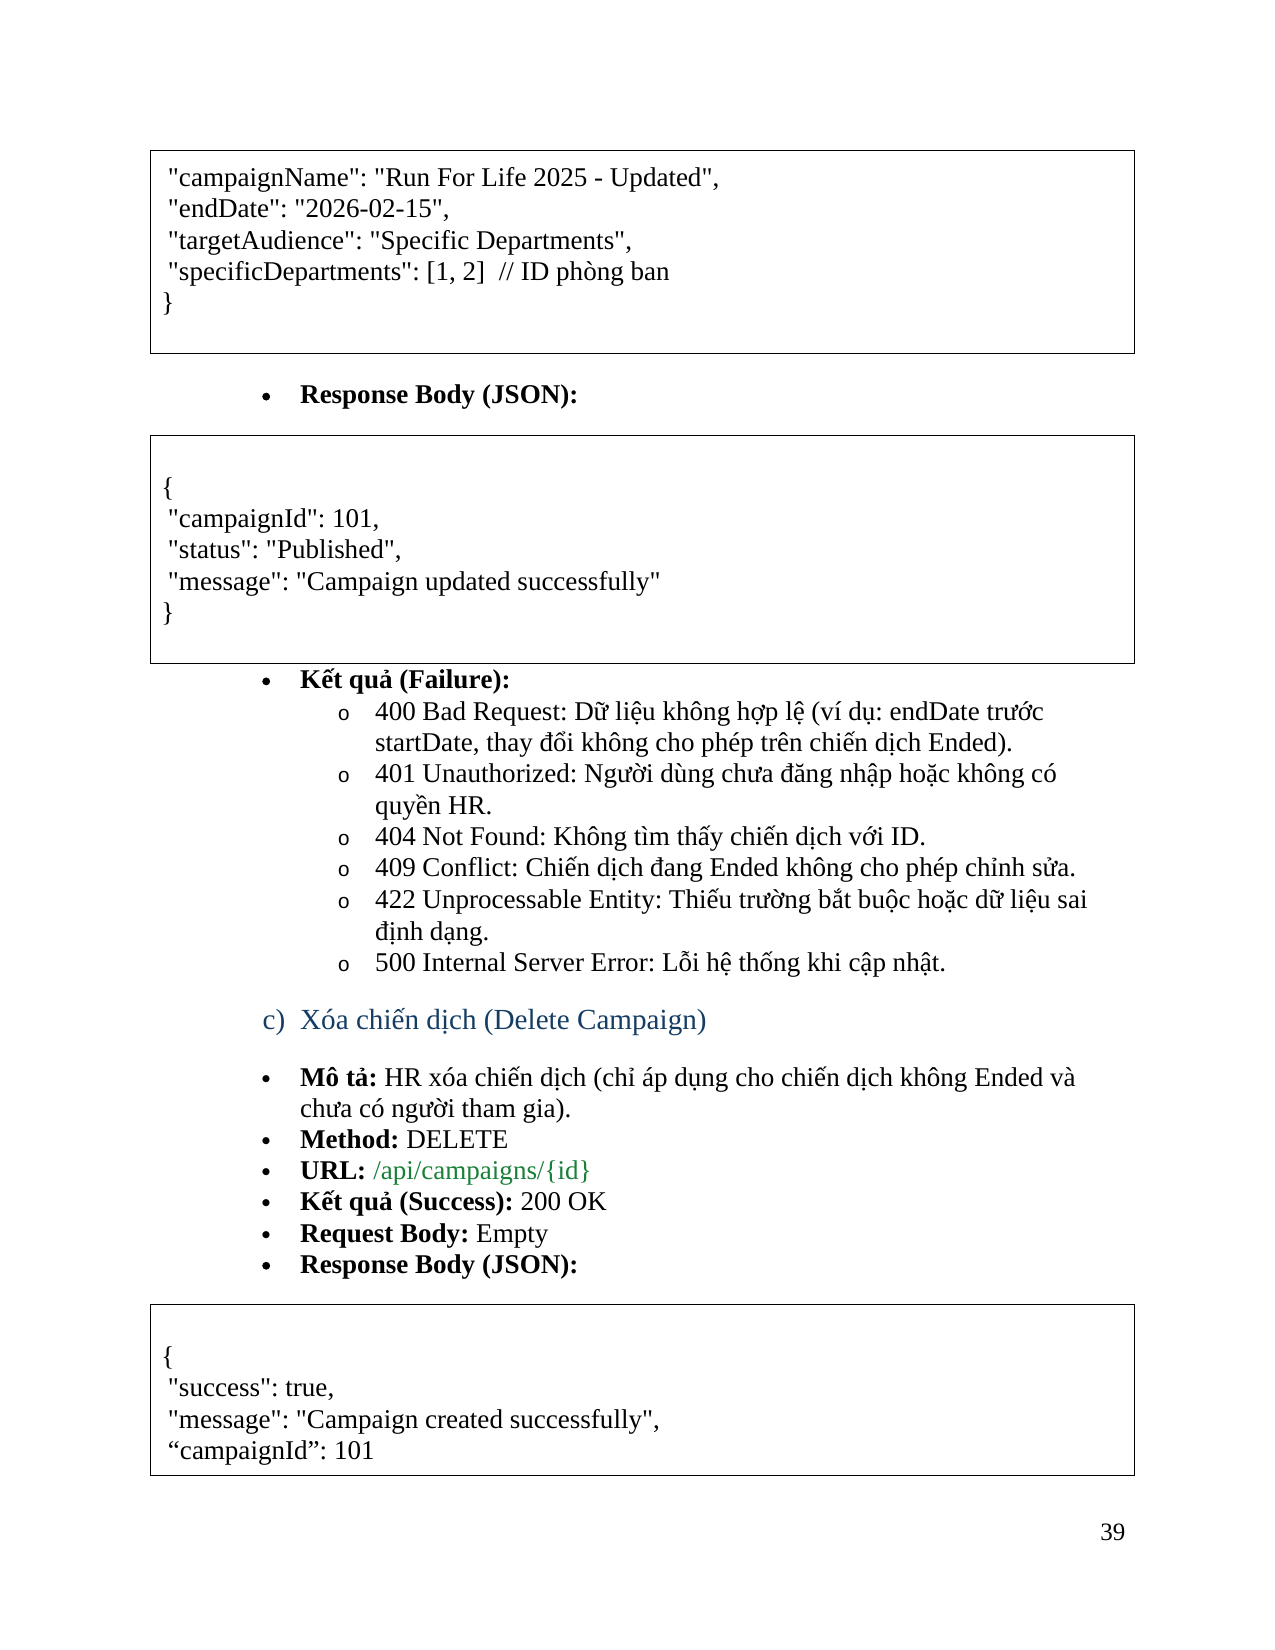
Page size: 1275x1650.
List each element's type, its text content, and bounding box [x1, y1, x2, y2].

list Request Body: Empty [262, 1217, 1125, 1248]
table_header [151, 151, 1134, 353]
list 409 Conflict: Chiến dịch đang Ended không cho phép chỉnh sửa. [337, 852, 1125, 883]
list Xóa chiến dịch (Delete Campaign) [262, 1002, 1125, 1036]
list Response Body (JSON): [262, 1248, 1125, 1279]
list Kết quả (Failure): [262, 664, 1125, 694]
list 404 Not Found: Không tìm thấy chiến dịch với ID. [337, 820, 1125, 852]
list Kết quả (Success): 200 OK [262, 1186, 1125, 1217]
list 400 Bad Request: Dữ liệu không hợp lệ (ví dụ: endDate trước startDate, thay đổi không cho phép trên chiến dịch Ended). [337, 694, 1125, 757]
list 422 Unprocessable Entity: Thiếu trường bắt buộc hoặc dữ liệu sai định dạng. [337, 883, 1125, 946]
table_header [151, 1305, 1134, 1475]
list URL: /api/campaigns/{id} [262, 1154, 1125, 1186]
table_header { "campaignId": 101, "status": "Published", "message": "Campaign updated successfully" } [151, 436, 1134, 662]
list Response Body (JSON): [262, 379, 1125, 410]
list 500 Internal Server Error: Lỗi hệ thống khi cập nhật. [337, 946, 1125, 977]
list Mô tả: HR xóa chiến dịch (chỉ áp dụng cho chiến dịch không Ended và chưa có người tham gia). [262, 1061, 1125, 1123]
list 401 Unauthorized: Người dùng chưa đăng nhập hoặc không có quyền HR. [337, 757, 1125, 820]
list Method: DELETE [262, 1123, 1125, 1154]
